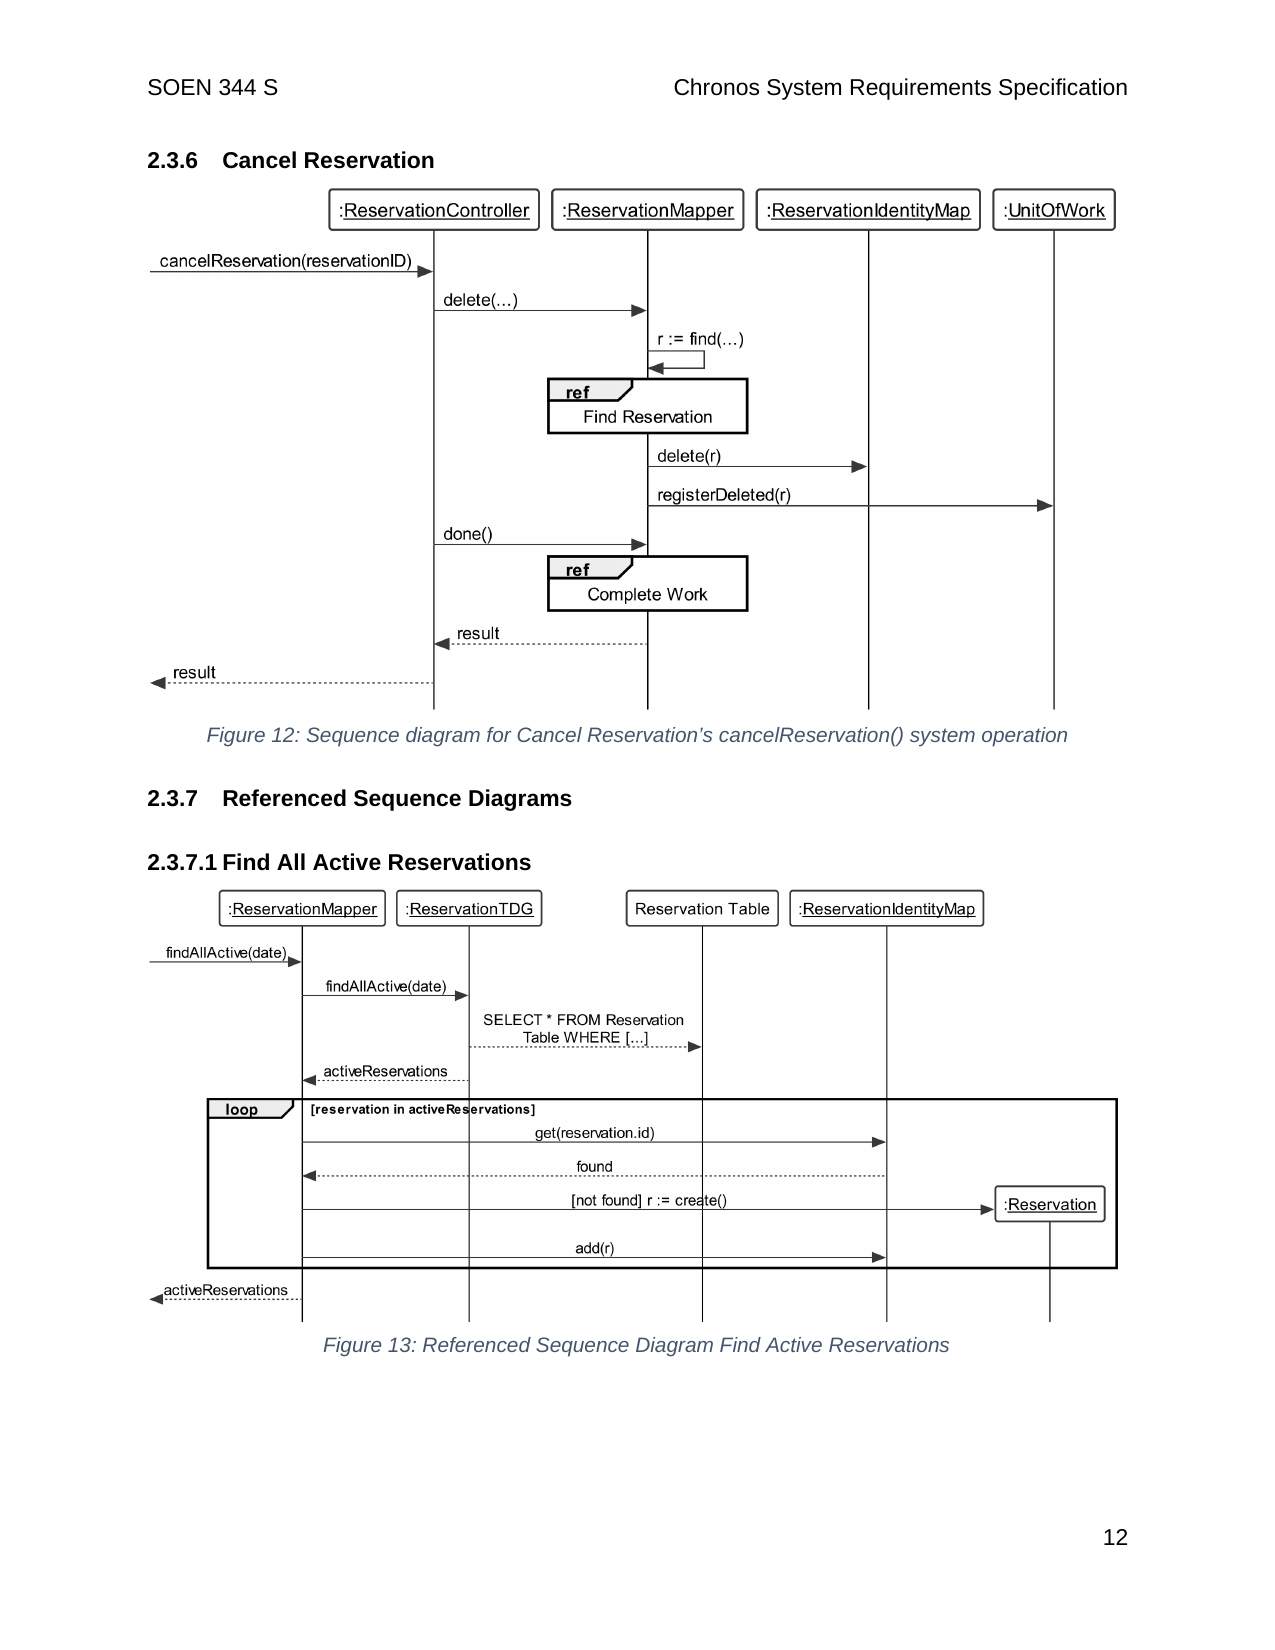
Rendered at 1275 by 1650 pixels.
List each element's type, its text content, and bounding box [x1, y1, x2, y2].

picture [146, 185, 1129, 723]
picture [146, 887, 1129, 1334]
subtitle Referenced Sequence Diagrams [147, 784, 1128, 811]
subtitle Find All Active Reservations [147, 848, 1128, 875]
subtitle Cancel Reservation [147, 147, 1128, 173]
